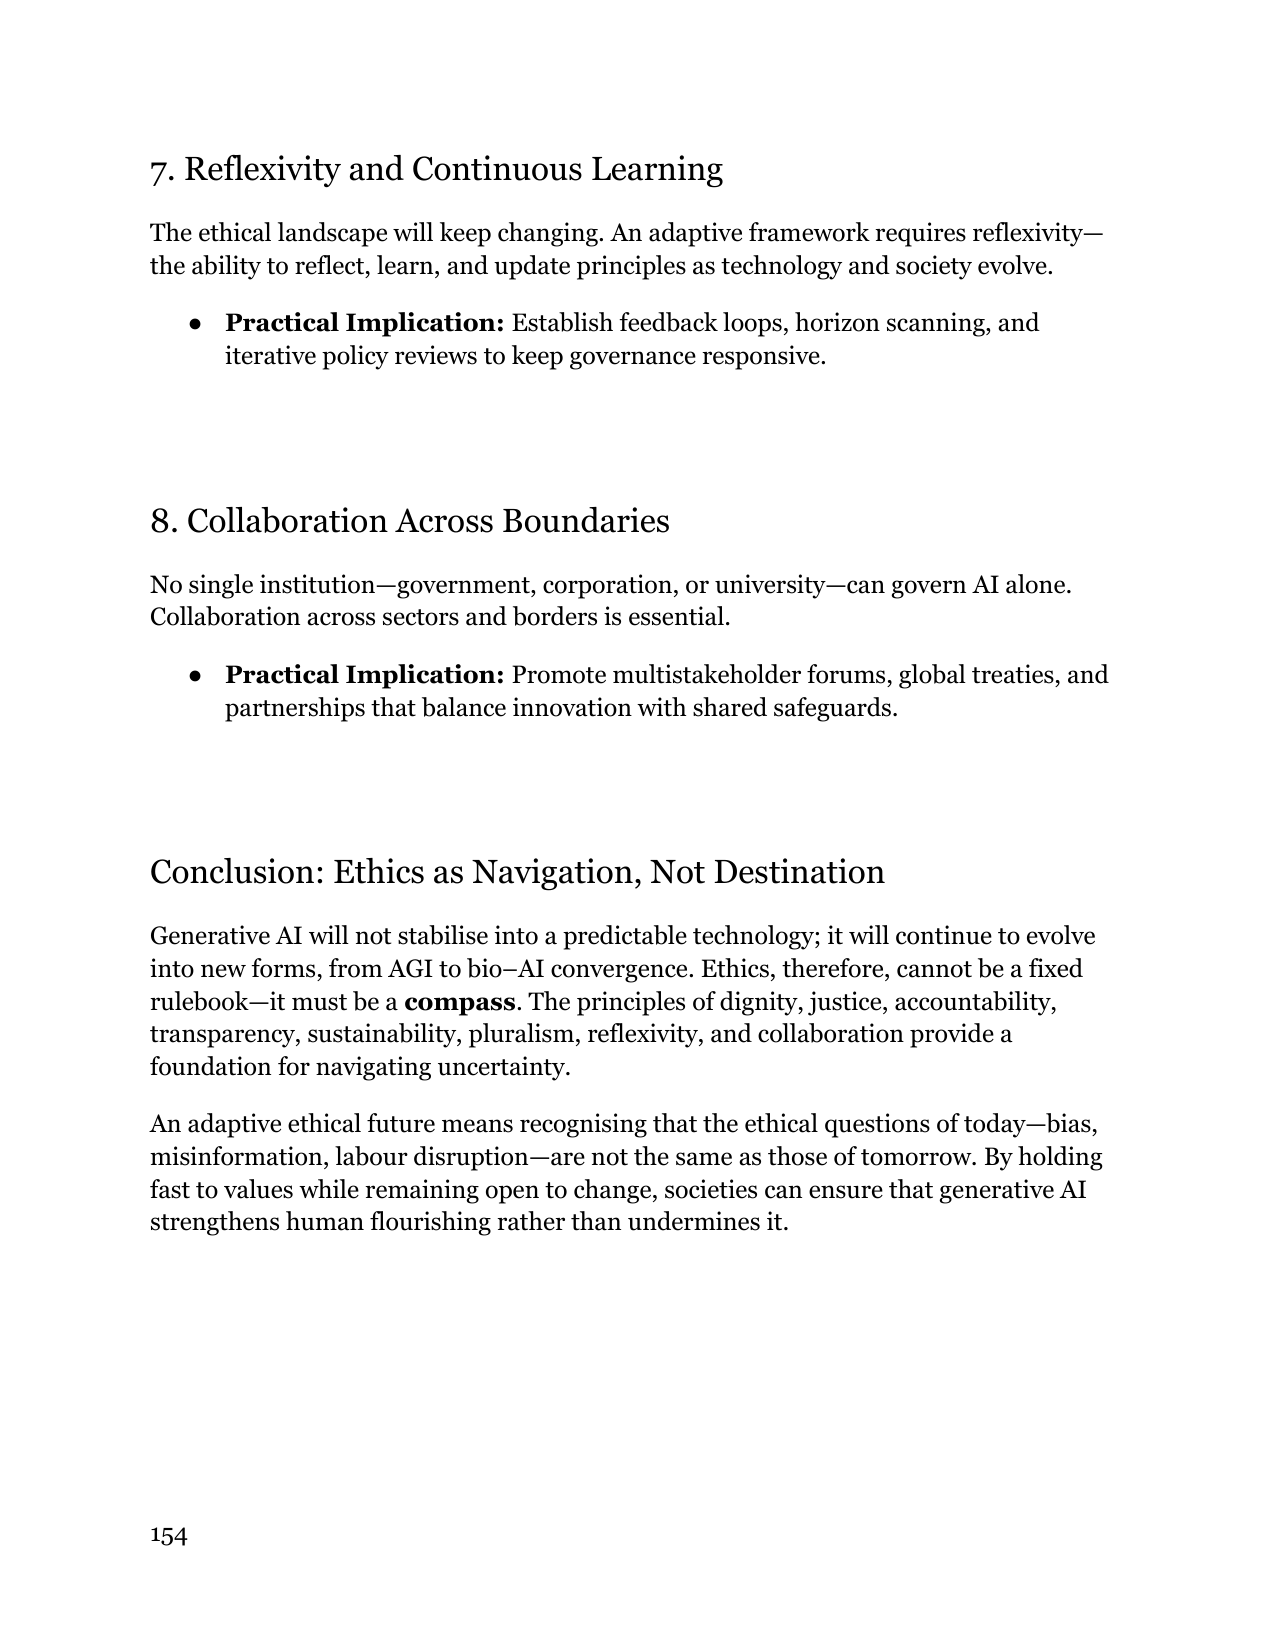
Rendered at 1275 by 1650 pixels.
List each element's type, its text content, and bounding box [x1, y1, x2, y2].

subtitle 7. Reflexivity and Continuous Learning [150, 150, 1125, 188]
text Generative AI will not stabilise into a predictable technology; it will continue to evolve into new forms, from AGI to bio–AI convergence. Ethics, therefore, cannot be a fixed rulebook—it must be a compass. The principles of dignity, justice, accountability, transparency, sustainability, pluralism, reflexivity, and collaboration provide a foundation for navigating uncertainty. [150, 922, 1125, 1081]
list Practical Implication: Establish feedback loops, horizon scanning, and iterative policy reviews to keep governance responsive. [187, 309, 1125, 402]
subtitle 8. Collaboration Across Boundaries [150, 502, 1125, 539]
text No single institution—government, corporation, or university—can govern AI alone. Collaboration across sectors and borders is essential. [150, 570, 1125, 631]
text The ethical landscape will keep changing. An adaptive framework requires reflexivity—the ability to reflect, learn, and update principles as technology and society evolve. [150, 218, 1125, 279]
subtitle Conclusion: Ethics as Navigation, Not Destination [150, 853, 1125, 891]
list Practical Implication: Promote multistakeholder forums, global treaties, and partnerships that balance innovation with shared safeguards. [187, 660, 1125, 754]
text An adaptive ethical future means recognising that the ethical questions of today—bias, misinformation, labour disruption—are not the same as those of tomorrow. By holding fast to values while remaining open to change, societies can ensure that generative AI strengthens human flourishing rather than undermines it. [150, 1110, 1125, 1236]
